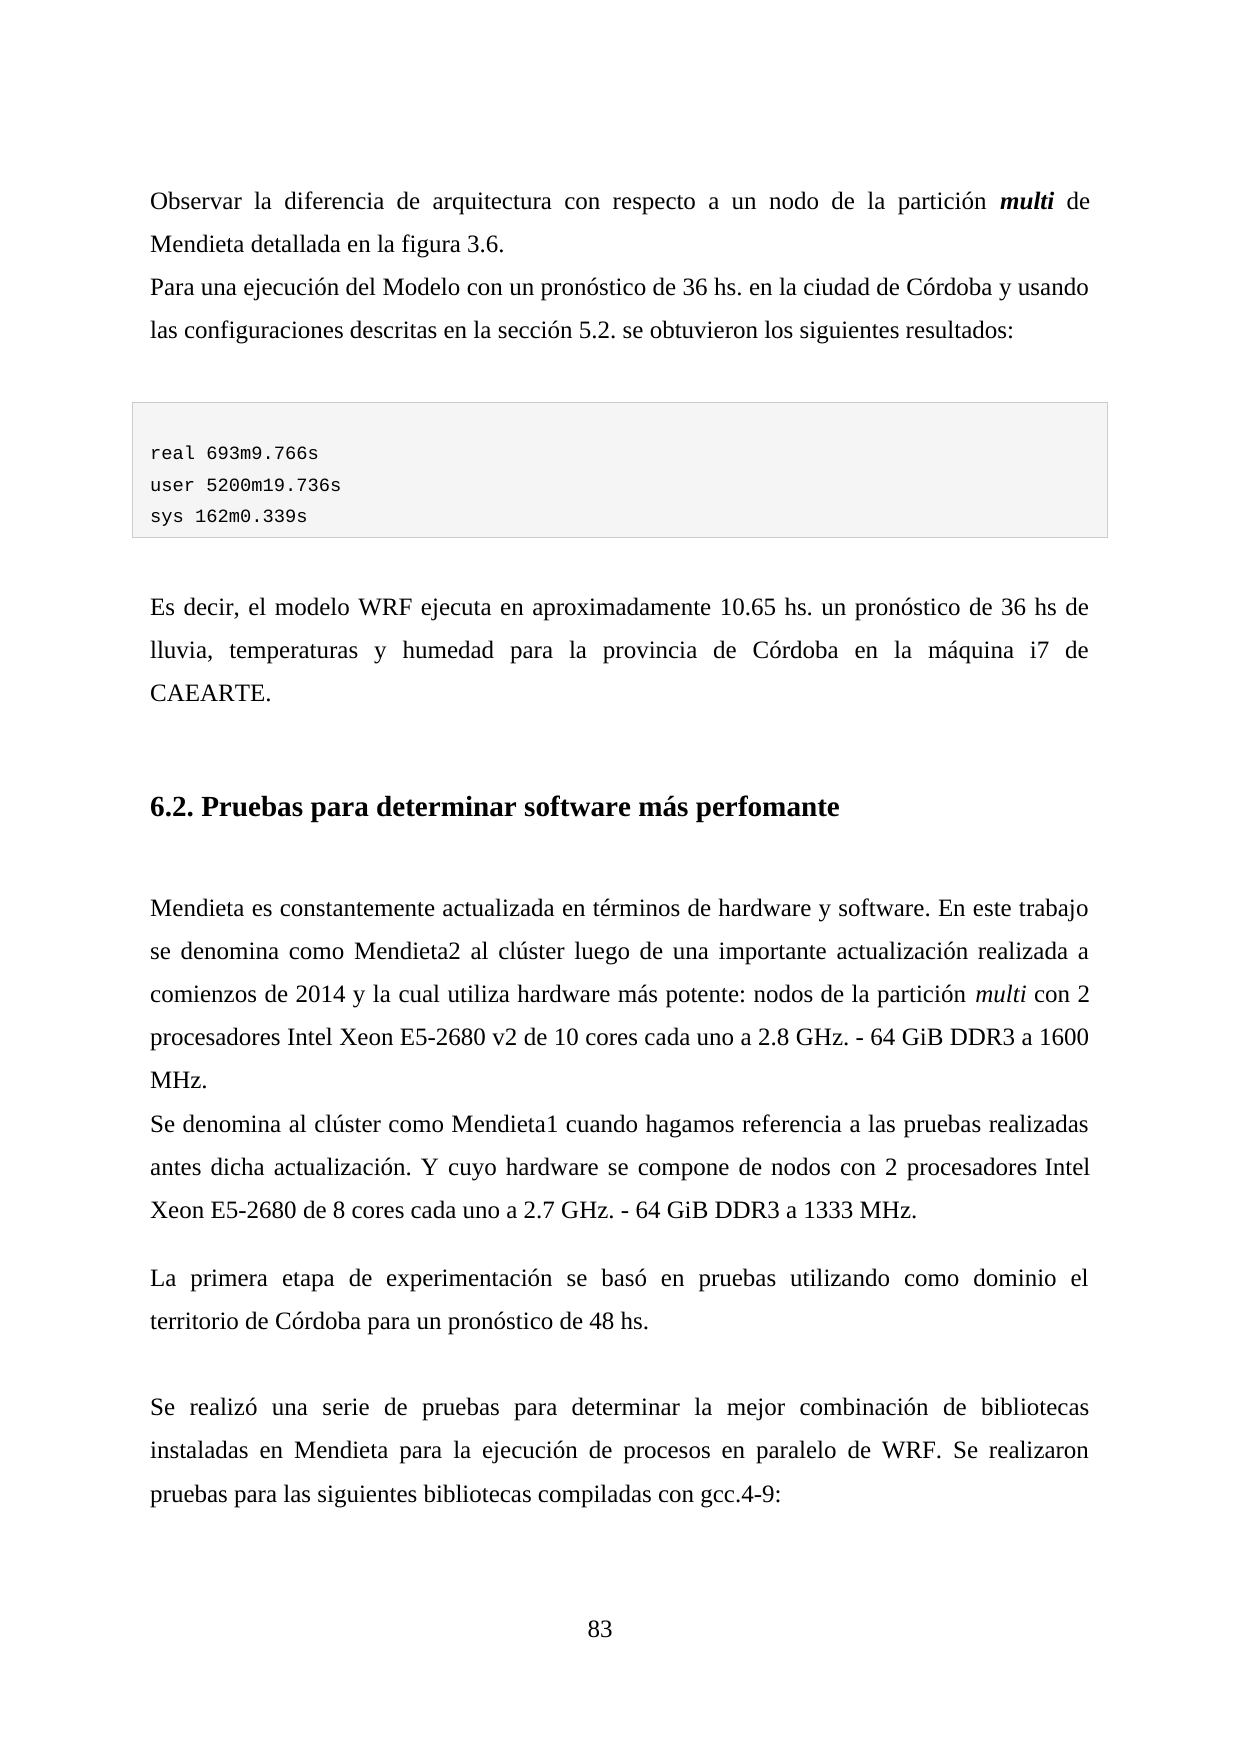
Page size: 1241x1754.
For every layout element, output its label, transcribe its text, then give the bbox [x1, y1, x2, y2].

text Se denomina al clúster como Mendieta1 cuando hagamos referencia a las pruebas realizadas antes dicha actualización. Y cuyo hardware se compone de nodos con 2 procesadores Intel Xeon E5-2680 de 8 cores cada uno a 2.7 GHz. - 64 GiB DDR3 a 1333 MHz. [150, 1109, 1090, 1224]
text real 693m9.766s user 5200m19.736s sys 162m0.339s [133, 433, 1107, 537]
subtitle 6.2. Pruebas para determinar software más perfomante [150, 789, 1090, 823]
text Observar la diferencia de arquitectura con respecto a un nodo de la partición multi de Mendieta detallada en la figura 3.6. [150, 186, 1090, 258]
text Para una ejecución del Modelo con un pronóstico de 36 hs. en la ciudad de Córdoba y usando las configuraciones descritas en la sección 5.2. se obtuvieron los siguientes resultados: [150, 272, 1090, 344]
text Mendieta es constantemente actualizada en términos de hardware y software. En este trabajo se denomina como Mendieta2 al clúster luego de una importante actualización realizada a comienzos de 2014 y la cual utiliza hardware más potente: nodos de la partición multi con 2 procesadores Intel Xeon E5-2680 v2 de 10 cores cada uno a 2.8 GHz. - 64 GiB DDR3 a 1600 MHz. [150, 893, 1090, 1094]
text Se realizó una serie de pruebas para determinar la mejor combinación de bibliotecas instaladas en Mendieta para la ejecución de procesos en paralelo de WRF. Se realizaron pruebas para las siguientes bibliotecas compiladas con gcc.4-9: [150, 1392, 1090, 1507]
text La primera etapa de experimentación se basó en pruebas utilizando como dominio el territorio de Córdoba para un pronóstico de 48 hs. [150, 1263, 1090, 1335]
text Es decir, el modelo WRF ejecuta en aproximadamente 10.65 hs. un pronóstico de 36 hs de lluvia, temperaturas y humedad para la provincia de Córdoba en la máquina i7 de CAEARTE. [150, 549, 1090, 707]
